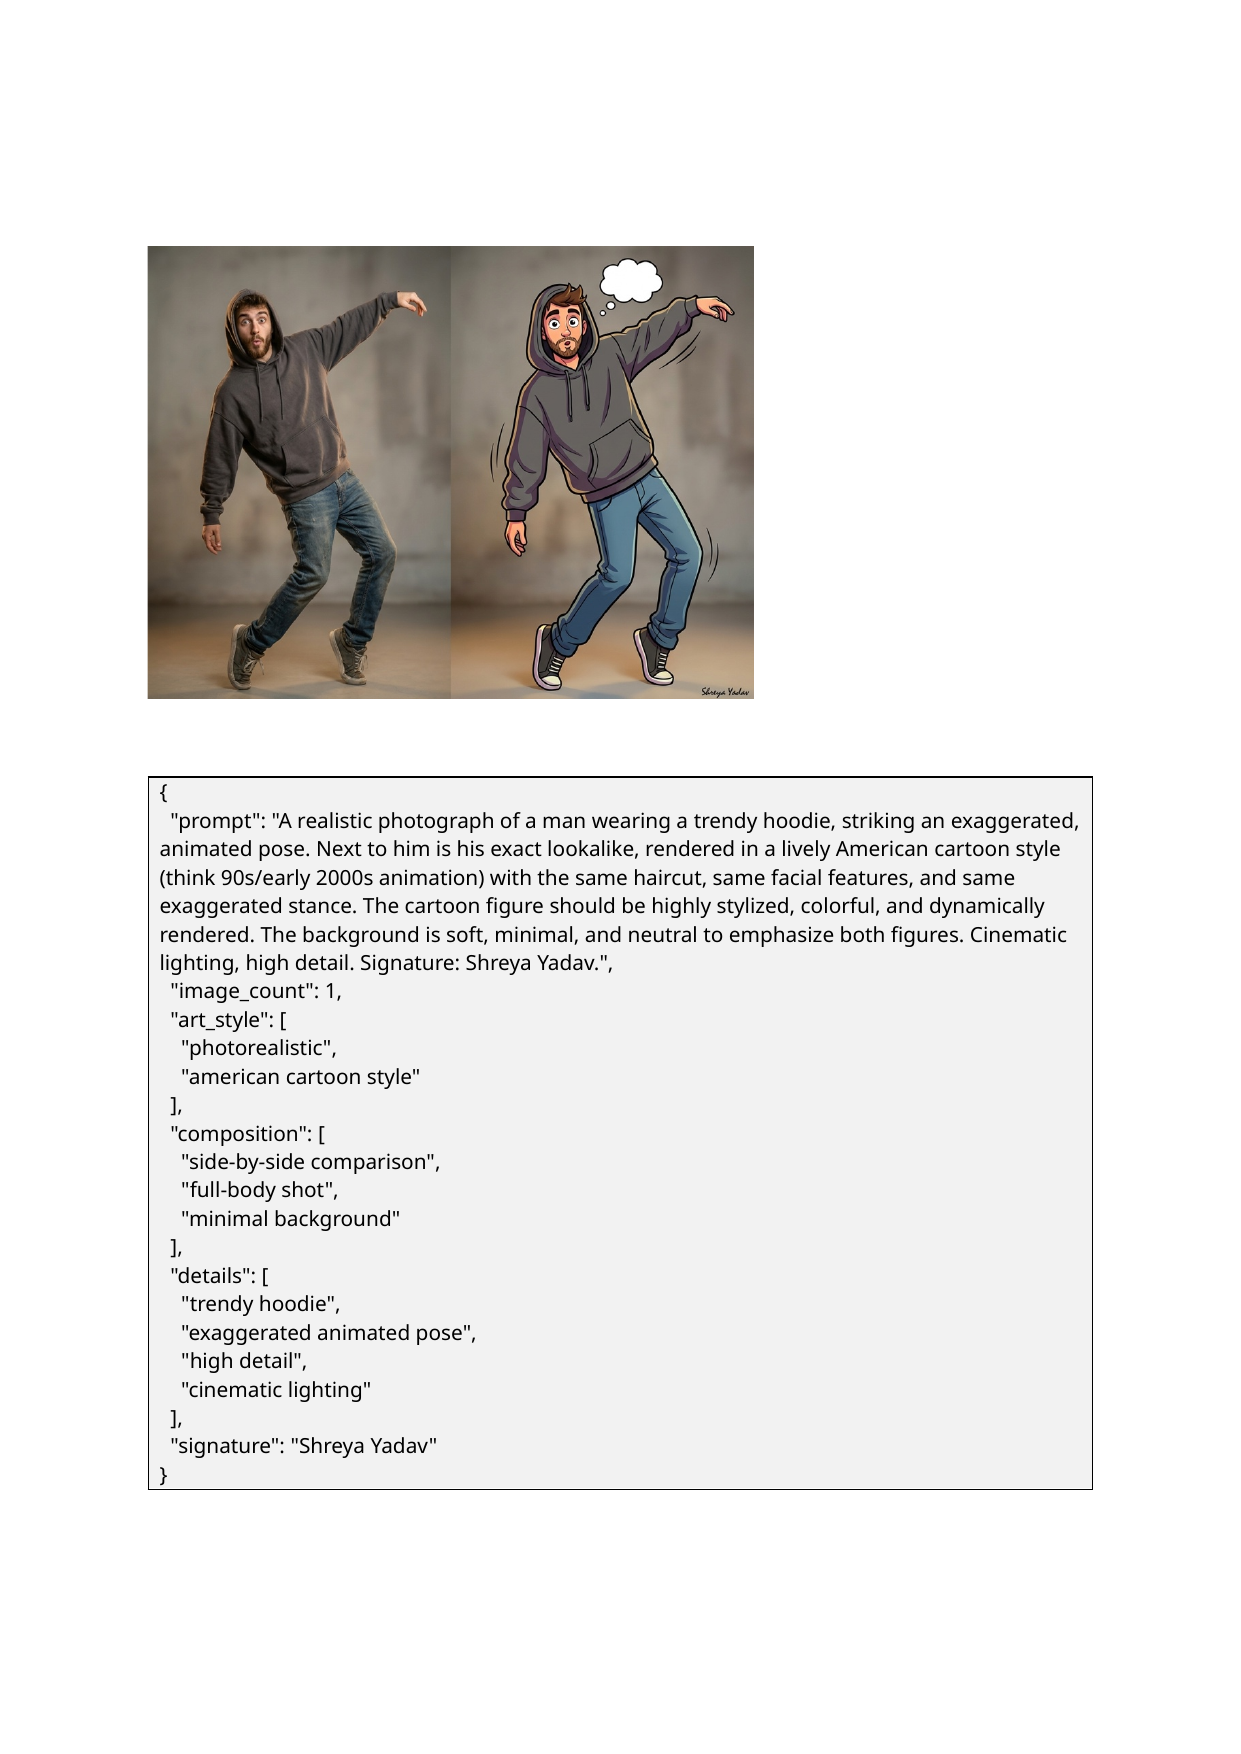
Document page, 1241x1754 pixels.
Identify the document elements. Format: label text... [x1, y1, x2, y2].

table_header { "prompt": "A realistic photograph of a man wearing a trendy hoodie, striking an exaggerated, animated pose. Next to him is his exact lookalike, rendered in a lively American cartoon style (think 90s/early 2000s animation) with the same haircut, same facial features, and same exaggerated stance. The cartoon figure should be highly stylized, colorful, and dynamically rendered. The background is soft, minimal, and neutral to emphasize both figures. Cinematic lighting, high detail. Signature: Shreya Yadav.", "image_count": 1, "art_style": [ "photorealistic", "american cartoon style" ], "composition": [ "side-by-side comparison", "full-body shot", "minimal background" ], "details": [ "trendy hoodie", "exaggerated animated pose", "high detail", "cinematic lighting" ], "signature": "Shreya Yadav" } [149, 778, 1092, 1488]
picture [147, 246, 754, 699]
